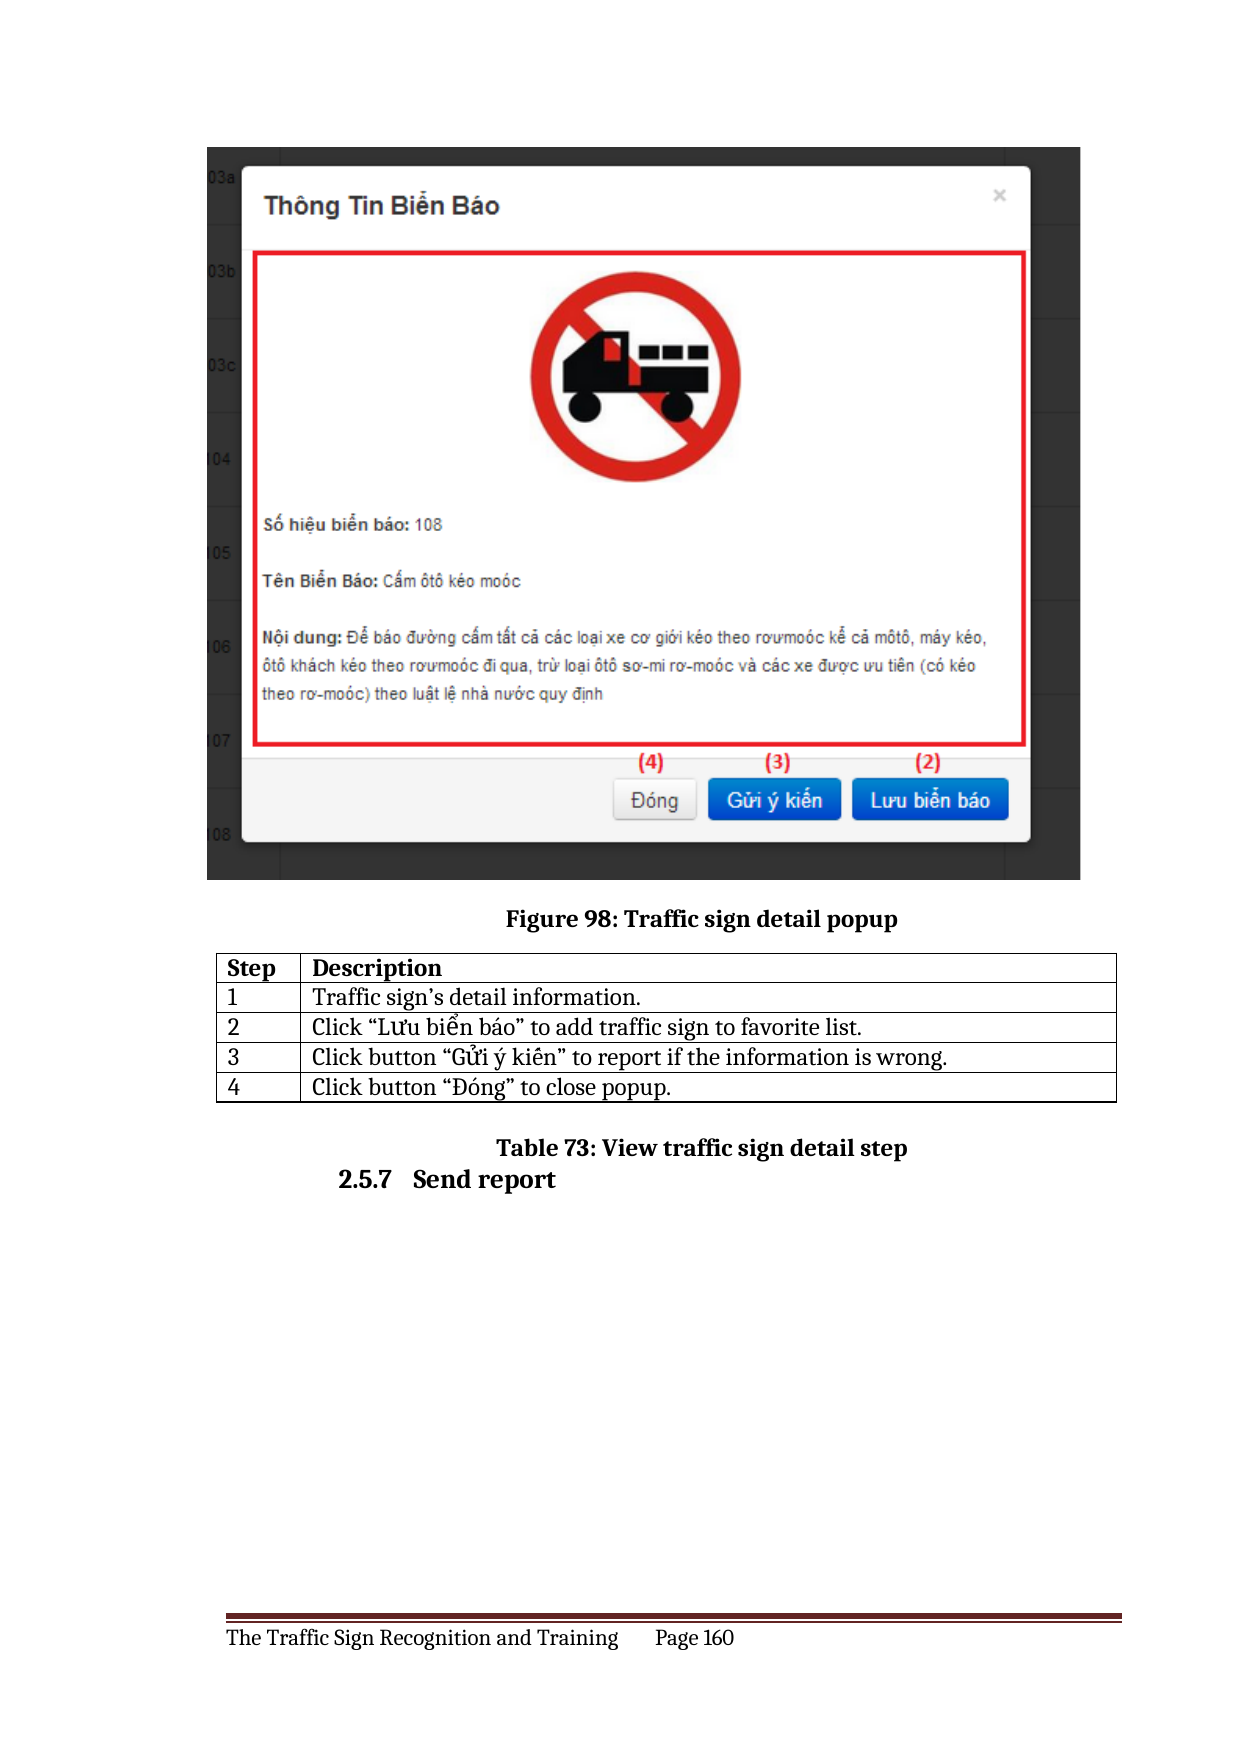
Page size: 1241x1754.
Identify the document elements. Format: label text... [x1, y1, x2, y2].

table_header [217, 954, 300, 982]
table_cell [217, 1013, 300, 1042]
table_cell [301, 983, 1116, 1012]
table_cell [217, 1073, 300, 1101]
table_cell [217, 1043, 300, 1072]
picture [207, 147, 1081, 880]
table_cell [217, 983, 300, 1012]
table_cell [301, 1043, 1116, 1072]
subtitle Send report [338, 1164, 1122, 1196]
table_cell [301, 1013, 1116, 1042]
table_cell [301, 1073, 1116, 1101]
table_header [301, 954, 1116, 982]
list Table 73: View traffic sign detail step [282, 1133, 1122, 1162]
